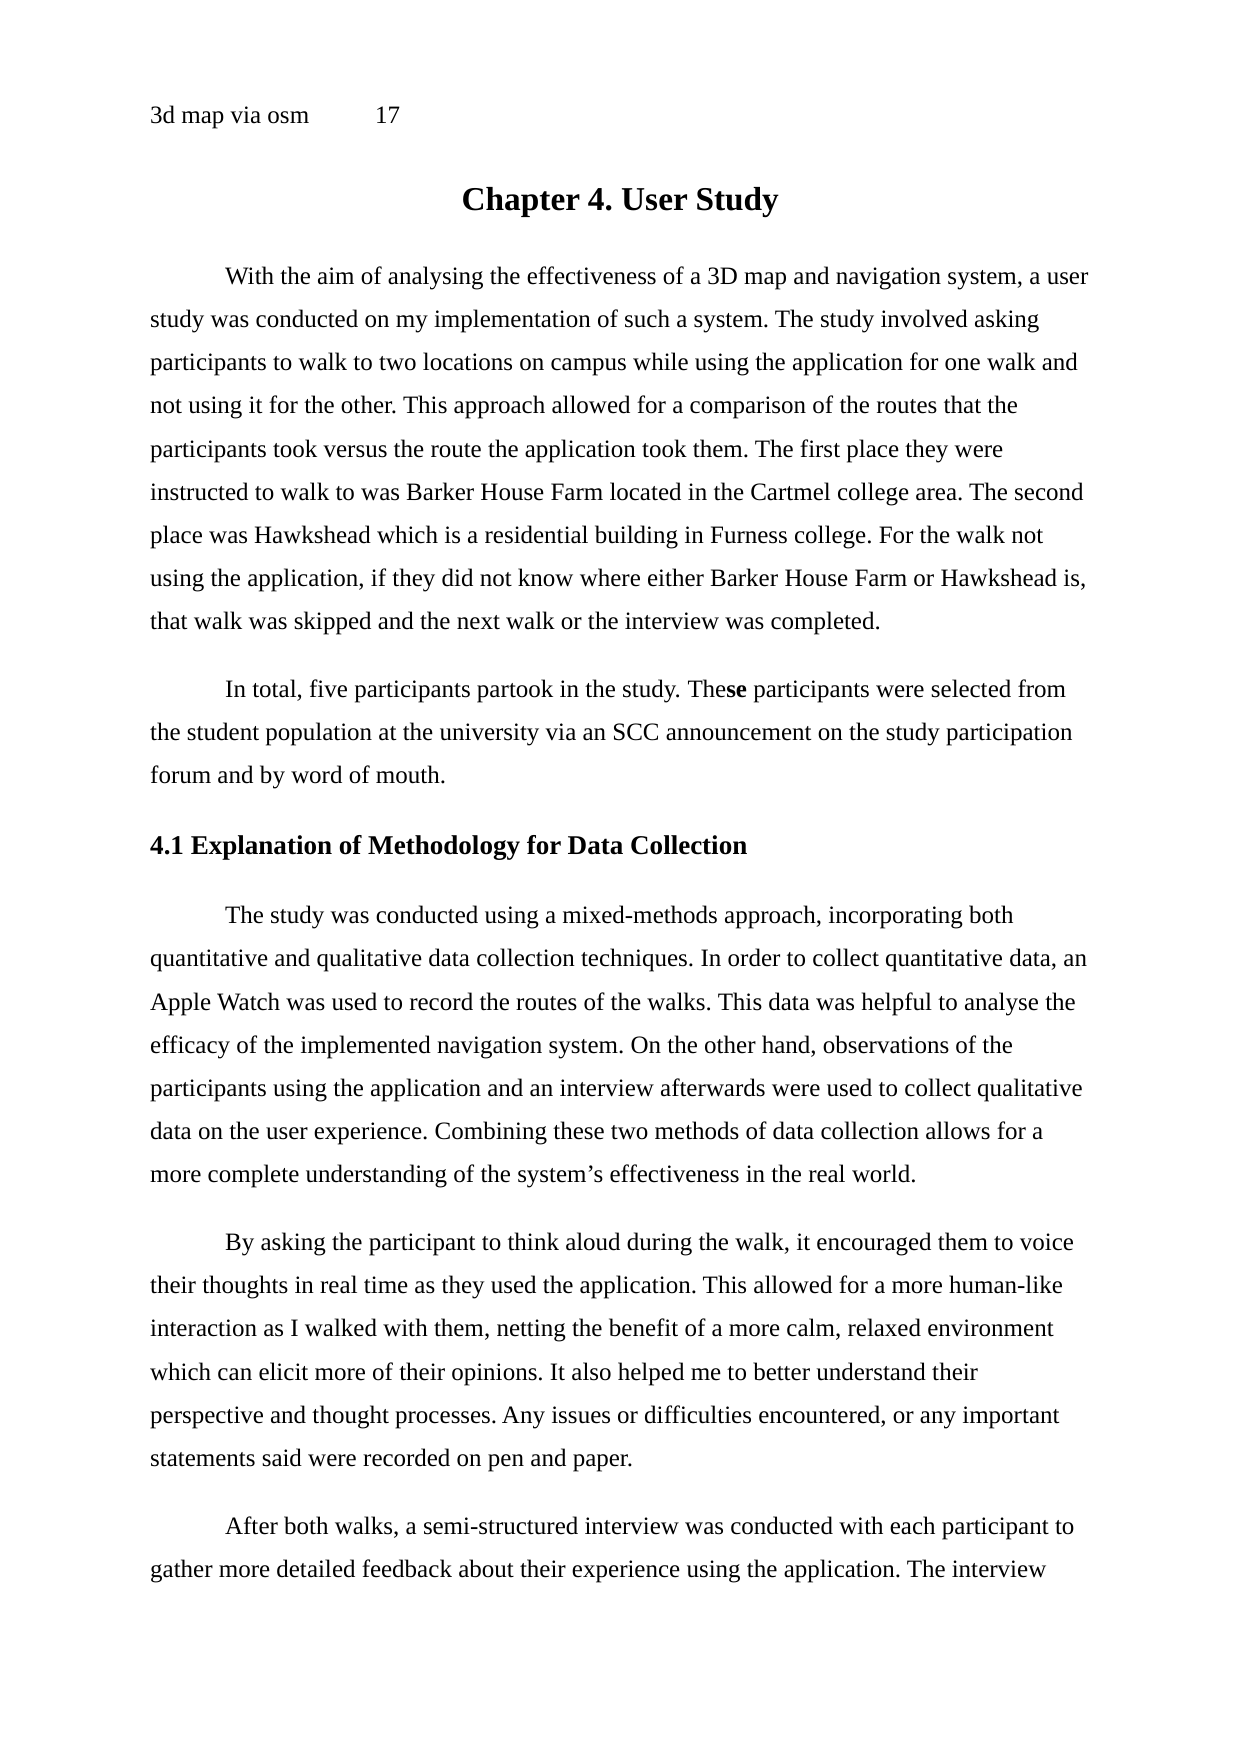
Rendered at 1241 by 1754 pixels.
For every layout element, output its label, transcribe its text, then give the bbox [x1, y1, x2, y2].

subtitle Chapter 4. User Study [150, 179, 1090, 217]
text The study was conducted using a mixed-methods approach, incorporating both quantitative and qualitative data collection techniques. In order to collect quantitative data, an Apple Watch was used to record the routes of the walks. This data was helpful to analyse the efficacy of the implemented navigation system. On the other hand, observations of the participants using the application and an interview afterwards were used to collect qualitative data on the user experience. Combining these two methods of data collection allows for a more complete understanding of the system’s effectiveness in the real world. [150, 900, 1090, 1188]
subtitle 4.1 Explanation of Methodology for Data Collection [150, 829, 1090, 860]
text With the aim of analysing the effectiveness of a 3D map and navigation system, a user study was conducted on my implementation of such a system. The study involved asking participants to walk to two locations on campus while using the application for one walk and not using it for the other. This approach allowed for a comparison of the routes that the participants took versus the route the application took them. The first place they were instructed to walk to was Barker House Farm located in the Cartmel college area. The second place was Hawkshead which is a residential building in Furness college. For the walk not using the application, if they did not know where either Barker House Farm or Hawkshead is, that walk was skipped and the next walk or the interview was completed. [150, 261, 1090, 635]
text By asking the participant to think aloud during the walk, it encouraged them to voice their thoughts in real time as they used the application. This allowed for a more human-like interaction as I walked with them, netting the benefit of a more calm, relaxed environment which can elicit more of their opinions. It also helped me to better understand their perspective and thought processes. Any issues or difficulties encountered, or any important statements said were recorded on pen and paper. [150, 1227, 1090, 1472]
text In total, five participants partook in the study. These participants were selected from the student population at the university via an SCC announcement on the study participation forum and by word of mouth. [150, 674, 1090, 789]
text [150, 1511, 1090, 1583]
